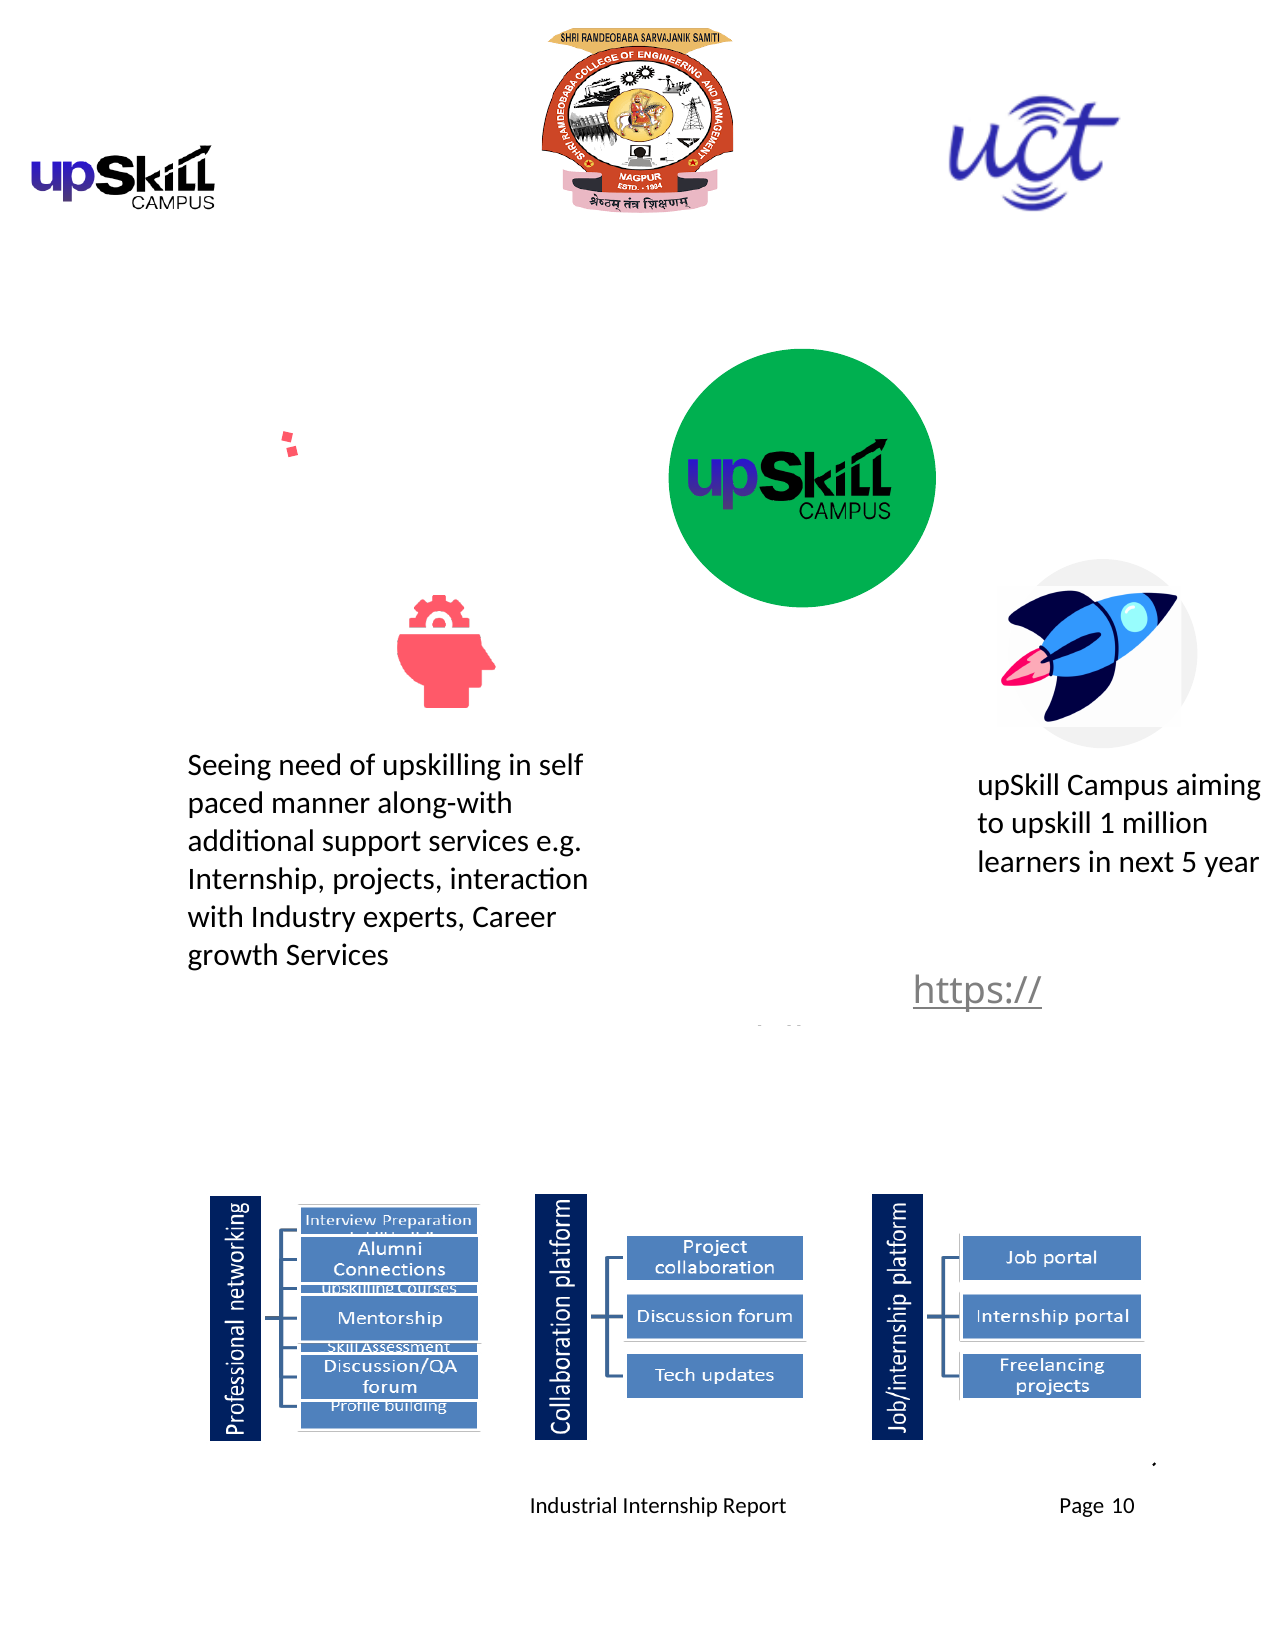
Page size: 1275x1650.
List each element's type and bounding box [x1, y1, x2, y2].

picture [529, 1190, 810, 1444]
picture [541, 28, 734, 213]
picture [867, 1190, 1148, 1444]
picture [0, 132, 246, 213]
picture [996, 586, 1182, 727]
picture [946, 86, 1125, 213]
picture [389, 595, 503, 708]
picture [653, 417, 926, 524]
picture [204, 1191, 485, 1445]
